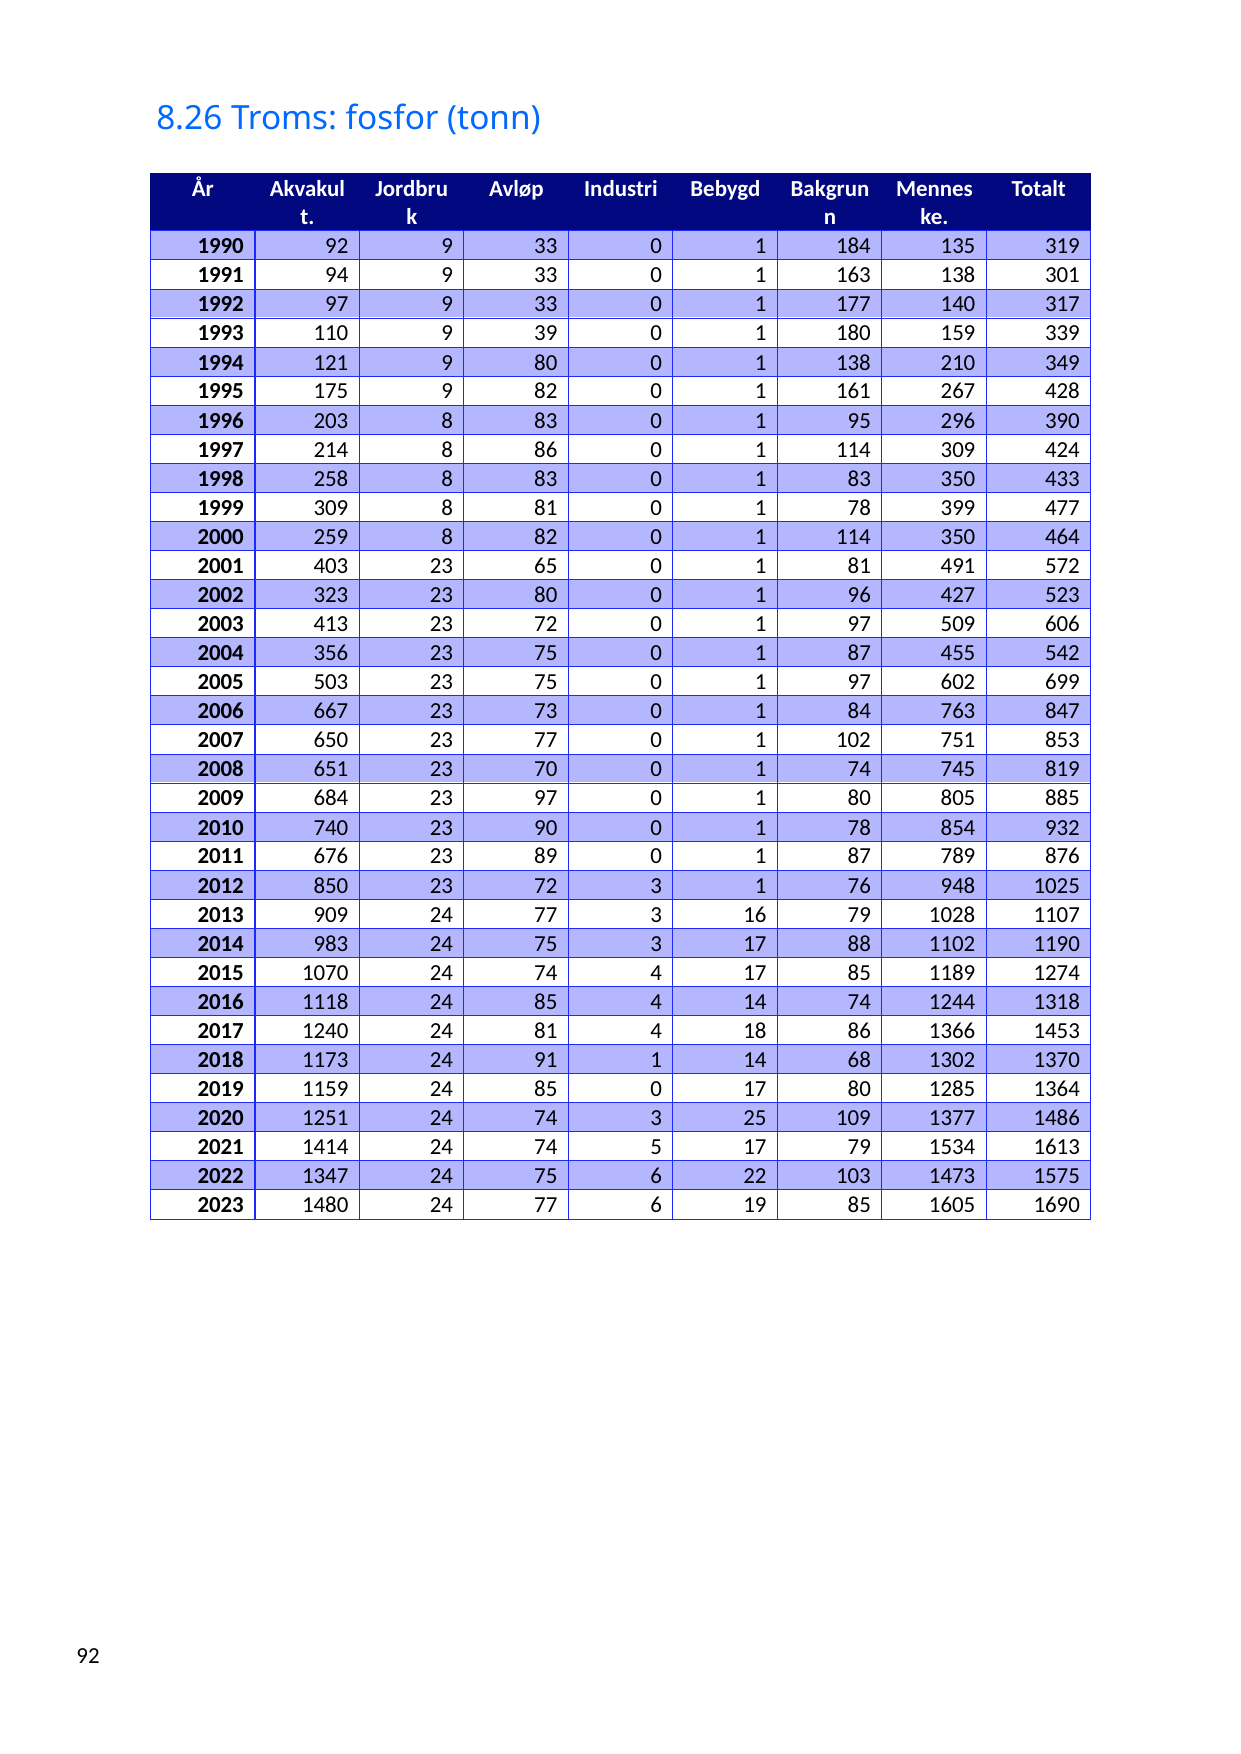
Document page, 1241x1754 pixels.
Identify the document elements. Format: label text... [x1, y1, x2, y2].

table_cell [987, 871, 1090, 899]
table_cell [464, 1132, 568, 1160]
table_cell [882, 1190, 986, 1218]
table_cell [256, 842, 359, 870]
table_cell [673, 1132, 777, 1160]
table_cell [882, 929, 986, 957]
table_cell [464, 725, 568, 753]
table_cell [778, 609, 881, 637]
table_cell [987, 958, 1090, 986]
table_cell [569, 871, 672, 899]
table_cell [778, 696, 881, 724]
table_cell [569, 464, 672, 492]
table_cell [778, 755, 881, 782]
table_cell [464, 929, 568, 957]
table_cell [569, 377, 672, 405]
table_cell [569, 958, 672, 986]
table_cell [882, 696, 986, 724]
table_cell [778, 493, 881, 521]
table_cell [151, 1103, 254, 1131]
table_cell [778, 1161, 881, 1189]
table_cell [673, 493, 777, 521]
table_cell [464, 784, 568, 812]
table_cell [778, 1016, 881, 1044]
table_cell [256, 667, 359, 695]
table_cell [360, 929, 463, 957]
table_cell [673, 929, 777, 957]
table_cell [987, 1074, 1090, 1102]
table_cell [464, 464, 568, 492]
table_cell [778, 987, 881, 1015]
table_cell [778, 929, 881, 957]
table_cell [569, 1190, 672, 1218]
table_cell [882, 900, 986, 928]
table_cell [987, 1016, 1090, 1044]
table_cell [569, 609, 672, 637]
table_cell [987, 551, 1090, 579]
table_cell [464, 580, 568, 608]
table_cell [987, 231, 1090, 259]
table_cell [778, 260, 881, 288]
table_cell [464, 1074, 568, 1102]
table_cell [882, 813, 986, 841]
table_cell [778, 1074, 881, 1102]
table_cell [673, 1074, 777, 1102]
subtitle Troms: fosfor (tonn) [156, 94, 1090, 139]
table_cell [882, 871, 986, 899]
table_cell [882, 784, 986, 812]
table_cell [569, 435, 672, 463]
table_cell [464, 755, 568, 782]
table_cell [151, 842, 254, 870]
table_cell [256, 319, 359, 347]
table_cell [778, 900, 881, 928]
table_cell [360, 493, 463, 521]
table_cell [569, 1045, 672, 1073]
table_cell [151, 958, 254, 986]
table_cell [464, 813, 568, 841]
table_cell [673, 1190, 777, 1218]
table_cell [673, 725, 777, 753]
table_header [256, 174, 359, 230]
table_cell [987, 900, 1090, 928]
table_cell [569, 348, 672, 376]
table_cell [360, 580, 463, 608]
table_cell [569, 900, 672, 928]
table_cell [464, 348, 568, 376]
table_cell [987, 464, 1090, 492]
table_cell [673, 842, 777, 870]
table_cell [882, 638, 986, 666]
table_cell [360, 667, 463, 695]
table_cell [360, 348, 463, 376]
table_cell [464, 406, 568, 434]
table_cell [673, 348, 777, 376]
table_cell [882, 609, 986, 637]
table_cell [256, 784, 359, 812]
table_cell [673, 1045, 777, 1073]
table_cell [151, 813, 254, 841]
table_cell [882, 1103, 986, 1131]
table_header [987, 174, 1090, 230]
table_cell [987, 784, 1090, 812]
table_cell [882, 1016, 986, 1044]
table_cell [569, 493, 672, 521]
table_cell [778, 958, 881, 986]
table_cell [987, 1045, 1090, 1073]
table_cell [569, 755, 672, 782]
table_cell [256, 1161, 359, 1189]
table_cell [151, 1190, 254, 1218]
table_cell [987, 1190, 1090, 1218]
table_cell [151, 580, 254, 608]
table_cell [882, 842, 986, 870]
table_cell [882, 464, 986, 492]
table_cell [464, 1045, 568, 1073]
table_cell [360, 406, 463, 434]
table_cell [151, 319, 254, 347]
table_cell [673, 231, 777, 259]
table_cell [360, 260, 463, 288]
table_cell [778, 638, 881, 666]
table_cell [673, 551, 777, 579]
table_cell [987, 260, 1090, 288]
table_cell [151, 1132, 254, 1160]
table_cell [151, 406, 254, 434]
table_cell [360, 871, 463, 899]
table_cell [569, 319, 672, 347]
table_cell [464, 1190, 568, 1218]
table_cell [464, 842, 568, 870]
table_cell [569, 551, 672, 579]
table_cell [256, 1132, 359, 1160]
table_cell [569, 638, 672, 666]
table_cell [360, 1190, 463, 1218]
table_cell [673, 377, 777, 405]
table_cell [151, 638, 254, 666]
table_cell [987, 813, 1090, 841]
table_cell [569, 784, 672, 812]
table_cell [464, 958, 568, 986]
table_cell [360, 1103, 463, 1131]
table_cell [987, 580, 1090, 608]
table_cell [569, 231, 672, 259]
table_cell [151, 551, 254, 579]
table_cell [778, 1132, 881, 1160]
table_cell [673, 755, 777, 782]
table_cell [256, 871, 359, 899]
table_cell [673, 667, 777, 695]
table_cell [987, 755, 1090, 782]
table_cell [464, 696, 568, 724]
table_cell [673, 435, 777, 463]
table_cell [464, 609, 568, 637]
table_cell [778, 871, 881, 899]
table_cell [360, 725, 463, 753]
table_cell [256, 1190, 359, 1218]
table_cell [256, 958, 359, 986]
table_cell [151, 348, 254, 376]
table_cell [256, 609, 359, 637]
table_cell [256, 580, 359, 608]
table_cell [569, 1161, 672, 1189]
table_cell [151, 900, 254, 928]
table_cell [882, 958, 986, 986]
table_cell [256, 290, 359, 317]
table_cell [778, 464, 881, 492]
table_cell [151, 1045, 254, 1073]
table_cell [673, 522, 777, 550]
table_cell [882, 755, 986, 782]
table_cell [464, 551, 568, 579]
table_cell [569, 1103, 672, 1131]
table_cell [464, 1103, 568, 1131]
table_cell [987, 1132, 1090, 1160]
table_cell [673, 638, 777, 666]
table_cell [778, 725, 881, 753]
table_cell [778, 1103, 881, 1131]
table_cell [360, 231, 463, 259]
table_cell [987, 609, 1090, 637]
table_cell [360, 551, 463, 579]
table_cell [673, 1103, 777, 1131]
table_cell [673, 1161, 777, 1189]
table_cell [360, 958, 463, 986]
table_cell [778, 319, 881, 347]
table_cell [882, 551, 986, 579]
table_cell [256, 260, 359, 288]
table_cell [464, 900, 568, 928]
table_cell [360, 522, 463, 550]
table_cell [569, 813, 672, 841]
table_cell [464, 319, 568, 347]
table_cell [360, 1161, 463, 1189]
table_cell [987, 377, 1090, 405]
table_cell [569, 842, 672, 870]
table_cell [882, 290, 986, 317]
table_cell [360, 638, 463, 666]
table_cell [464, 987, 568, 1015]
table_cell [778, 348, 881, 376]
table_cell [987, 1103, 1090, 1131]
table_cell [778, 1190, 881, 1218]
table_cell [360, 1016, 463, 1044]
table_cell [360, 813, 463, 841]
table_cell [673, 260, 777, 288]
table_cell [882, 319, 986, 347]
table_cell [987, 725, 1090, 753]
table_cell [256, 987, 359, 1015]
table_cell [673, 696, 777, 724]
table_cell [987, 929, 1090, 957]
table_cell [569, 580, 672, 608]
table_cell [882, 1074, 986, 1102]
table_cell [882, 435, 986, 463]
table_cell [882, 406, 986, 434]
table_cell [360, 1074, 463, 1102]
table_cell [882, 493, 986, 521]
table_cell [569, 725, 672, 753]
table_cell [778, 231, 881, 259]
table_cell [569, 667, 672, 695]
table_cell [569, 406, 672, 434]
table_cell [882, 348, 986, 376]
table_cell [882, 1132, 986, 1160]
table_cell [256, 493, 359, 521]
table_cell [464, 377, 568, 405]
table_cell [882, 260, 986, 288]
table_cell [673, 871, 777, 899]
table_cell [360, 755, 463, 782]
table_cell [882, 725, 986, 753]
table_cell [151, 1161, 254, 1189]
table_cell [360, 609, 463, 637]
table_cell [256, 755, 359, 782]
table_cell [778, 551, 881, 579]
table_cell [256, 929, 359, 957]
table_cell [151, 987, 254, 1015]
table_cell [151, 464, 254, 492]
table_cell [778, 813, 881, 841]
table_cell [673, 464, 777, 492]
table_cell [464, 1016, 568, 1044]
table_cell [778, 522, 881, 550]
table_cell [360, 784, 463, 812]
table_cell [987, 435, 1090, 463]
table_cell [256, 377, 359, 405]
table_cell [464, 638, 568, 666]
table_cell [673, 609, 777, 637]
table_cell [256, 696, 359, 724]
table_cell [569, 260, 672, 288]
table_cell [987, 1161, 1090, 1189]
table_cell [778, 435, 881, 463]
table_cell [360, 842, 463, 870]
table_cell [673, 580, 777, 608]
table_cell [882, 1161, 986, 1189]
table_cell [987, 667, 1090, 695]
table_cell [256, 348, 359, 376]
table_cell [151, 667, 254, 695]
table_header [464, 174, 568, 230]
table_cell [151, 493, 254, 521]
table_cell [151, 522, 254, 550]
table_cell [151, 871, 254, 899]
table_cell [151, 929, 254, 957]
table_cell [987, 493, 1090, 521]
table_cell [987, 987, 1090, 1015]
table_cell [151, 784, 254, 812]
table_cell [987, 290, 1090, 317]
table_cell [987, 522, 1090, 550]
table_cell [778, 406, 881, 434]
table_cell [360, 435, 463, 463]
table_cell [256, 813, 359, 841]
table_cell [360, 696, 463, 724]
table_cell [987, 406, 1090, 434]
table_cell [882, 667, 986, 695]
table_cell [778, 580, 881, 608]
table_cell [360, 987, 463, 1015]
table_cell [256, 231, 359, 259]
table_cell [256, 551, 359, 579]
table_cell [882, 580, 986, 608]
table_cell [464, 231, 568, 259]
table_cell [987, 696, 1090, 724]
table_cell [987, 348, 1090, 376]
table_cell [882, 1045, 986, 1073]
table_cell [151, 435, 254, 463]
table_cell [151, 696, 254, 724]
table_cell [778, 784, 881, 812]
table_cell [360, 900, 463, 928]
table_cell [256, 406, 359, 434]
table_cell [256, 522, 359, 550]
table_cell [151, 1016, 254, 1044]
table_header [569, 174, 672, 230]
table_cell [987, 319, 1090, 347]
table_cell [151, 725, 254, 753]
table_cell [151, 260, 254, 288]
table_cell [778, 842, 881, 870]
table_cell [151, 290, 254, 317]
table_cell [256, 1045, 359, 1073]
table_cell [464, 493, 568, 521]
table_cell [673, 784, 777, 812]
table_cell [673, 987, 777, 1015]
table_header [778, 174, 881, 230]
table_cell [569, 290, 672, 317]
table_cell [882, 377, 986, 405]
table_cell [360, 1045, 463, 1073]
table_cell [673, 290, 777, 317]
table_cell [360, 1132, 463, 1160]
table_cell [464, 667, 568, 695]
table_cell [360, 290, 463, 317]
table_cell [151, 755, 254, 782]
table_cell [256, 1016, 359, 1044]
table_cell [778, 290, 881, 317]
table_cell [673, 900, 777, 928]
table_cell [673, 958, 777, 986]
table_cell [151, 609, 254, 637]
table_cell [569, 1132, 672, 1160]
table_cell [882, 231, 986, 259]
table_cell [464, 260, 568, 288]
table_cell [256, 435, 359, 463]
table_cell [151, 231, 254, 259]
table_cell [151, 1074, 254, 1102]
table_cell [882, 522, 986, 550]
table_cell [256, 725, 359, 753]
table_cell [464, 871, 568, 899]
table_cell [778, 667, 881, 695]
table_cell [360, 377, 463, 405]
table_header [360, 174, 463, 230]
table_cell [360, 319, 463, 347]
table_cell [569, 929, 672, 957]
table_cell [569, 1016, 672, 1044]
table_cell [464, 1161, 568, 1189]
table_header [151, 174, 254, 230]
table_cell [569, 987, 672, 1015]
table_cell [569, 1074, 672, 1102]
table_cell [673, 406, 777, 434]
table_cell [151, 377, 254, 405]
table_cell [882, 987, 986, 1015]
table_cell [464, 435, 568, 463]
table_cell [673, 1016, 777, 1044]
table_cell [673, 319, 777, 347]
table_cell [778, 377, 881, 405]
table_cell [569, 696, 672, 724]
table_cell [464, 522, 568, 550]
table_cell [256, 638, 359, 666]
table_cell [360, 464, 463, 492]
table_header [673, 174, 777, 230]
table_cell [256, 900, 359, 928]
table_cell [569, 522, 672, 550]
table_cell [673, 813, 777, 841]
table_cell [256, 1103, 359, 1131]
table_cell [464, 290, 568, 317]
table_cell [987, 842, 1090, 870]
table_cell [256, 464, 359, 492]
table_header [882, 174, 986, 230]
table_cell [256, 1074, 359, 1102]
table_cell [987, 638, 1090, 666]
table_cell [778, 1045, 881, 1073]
